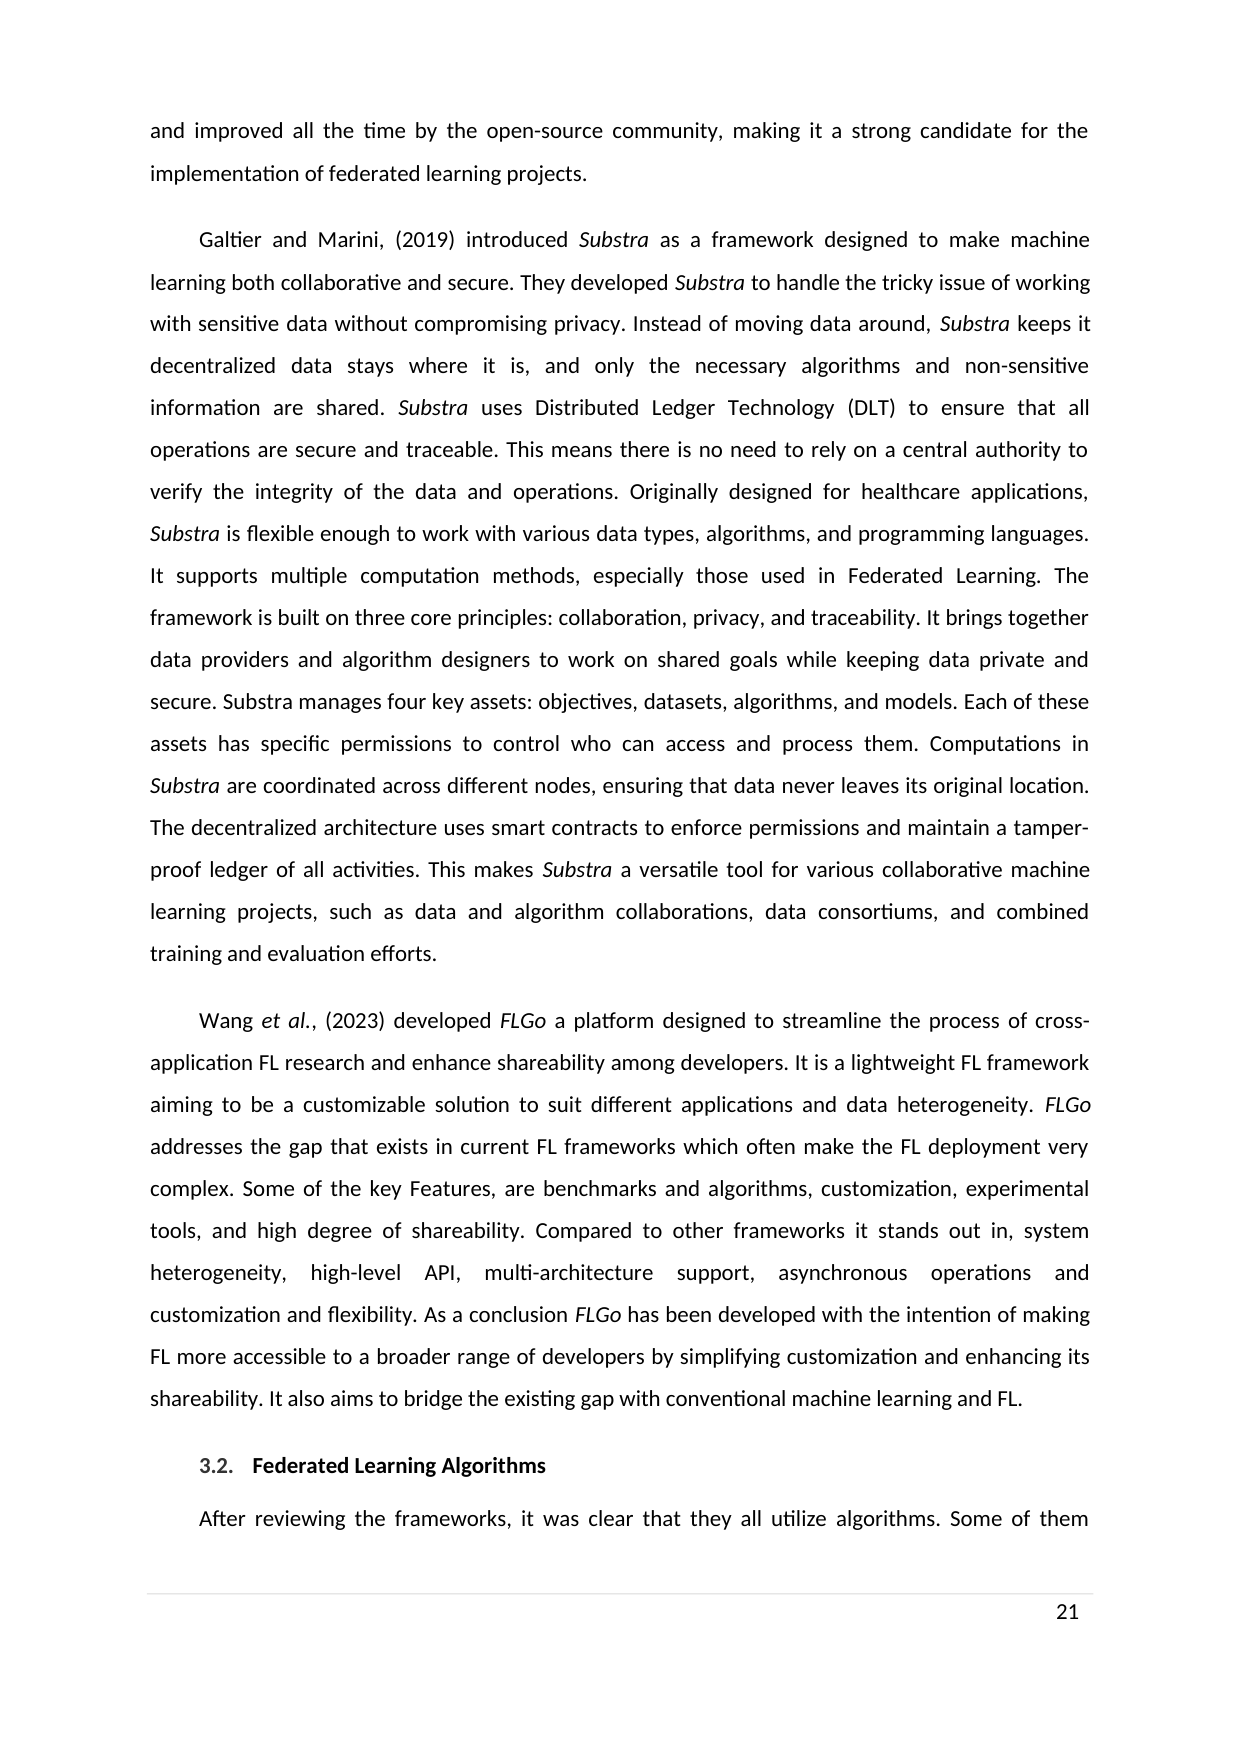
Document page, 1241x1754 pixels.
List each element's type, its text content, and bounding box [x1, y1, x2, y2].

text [150, 1504, 1091, 1532]
subtitle Federated Learning Algorithms [199, 1451, 1126, 1479]
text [150, 117, 1091, 187]
text Wang et al., (2023) developed FLGo a platform designed to streamline the process of cross-application FL research and enhance shareability among developers. It is a lightweight FL framework aiming to be a customizable solution to suit different applications and data heterogeneity. FLGo addresses the gap that exists in current FL frameworks which often make the FL deployment very complex. Some of the key Features, are benchmarks and algorithms, customization, experimental tools, and high degree of shareability. Compared to other frameworks it stands out in, system heterogeneity, high-level API, multi-architecture support, asynchronous operations and customization and flexibility. As a conclusion FLGo has been developed with the intention of making FL more accessible to a broader range of developers by simplifying customization and enhancing its shareability. It also aims to bridge the existing gap with conventional machine learning and FL. [150, 1006, 1091, 1412]
text Galtier and Marini, (2019) introduced Substra as a framework designed to make machine learning both collaborative and secure. They developed Substra to handle the tricky issue of working with sensitive data without compromising privacy. Instead of moving data around, Substra keeps it decentralized data stays where it is, and only the necessary algorithms and non-sensitive information are shared. Substra uses Distributed Ledger Technology (DLT) to ensure that all operations are secure and traceable. This means there is no need to rely on a central authority to verify the integrity of the data and operations. Originally designed for healthcare applications, Substra is flexible enough to work with various data types, algorithms, and programming languages. It supports multiple computation methods, especially those used in Federated Learning. The framework is built on three core principles: collaboration, privacy, and traceability. It brings together data providers and algorithm designers to work on shared goals while keeping data private and secure. Substra manages four key assets: objectives, datasets, algorithms, and models. Each of these assets has specific permissions to control who can access and process them. Computations in Substra are coordinated across different nodes, ensuring that data never leaves its original location. The decentralized architecture uses smart contracts to enforce permissions and maintain a tamper-proof ledger of all activities. This makes Substra a versatile tool for various collaborative machine learning projects, such as data and algorithm collaborations, data consortiums, and combined training and evaluation efforts. [150, 226, 1091, 967]
